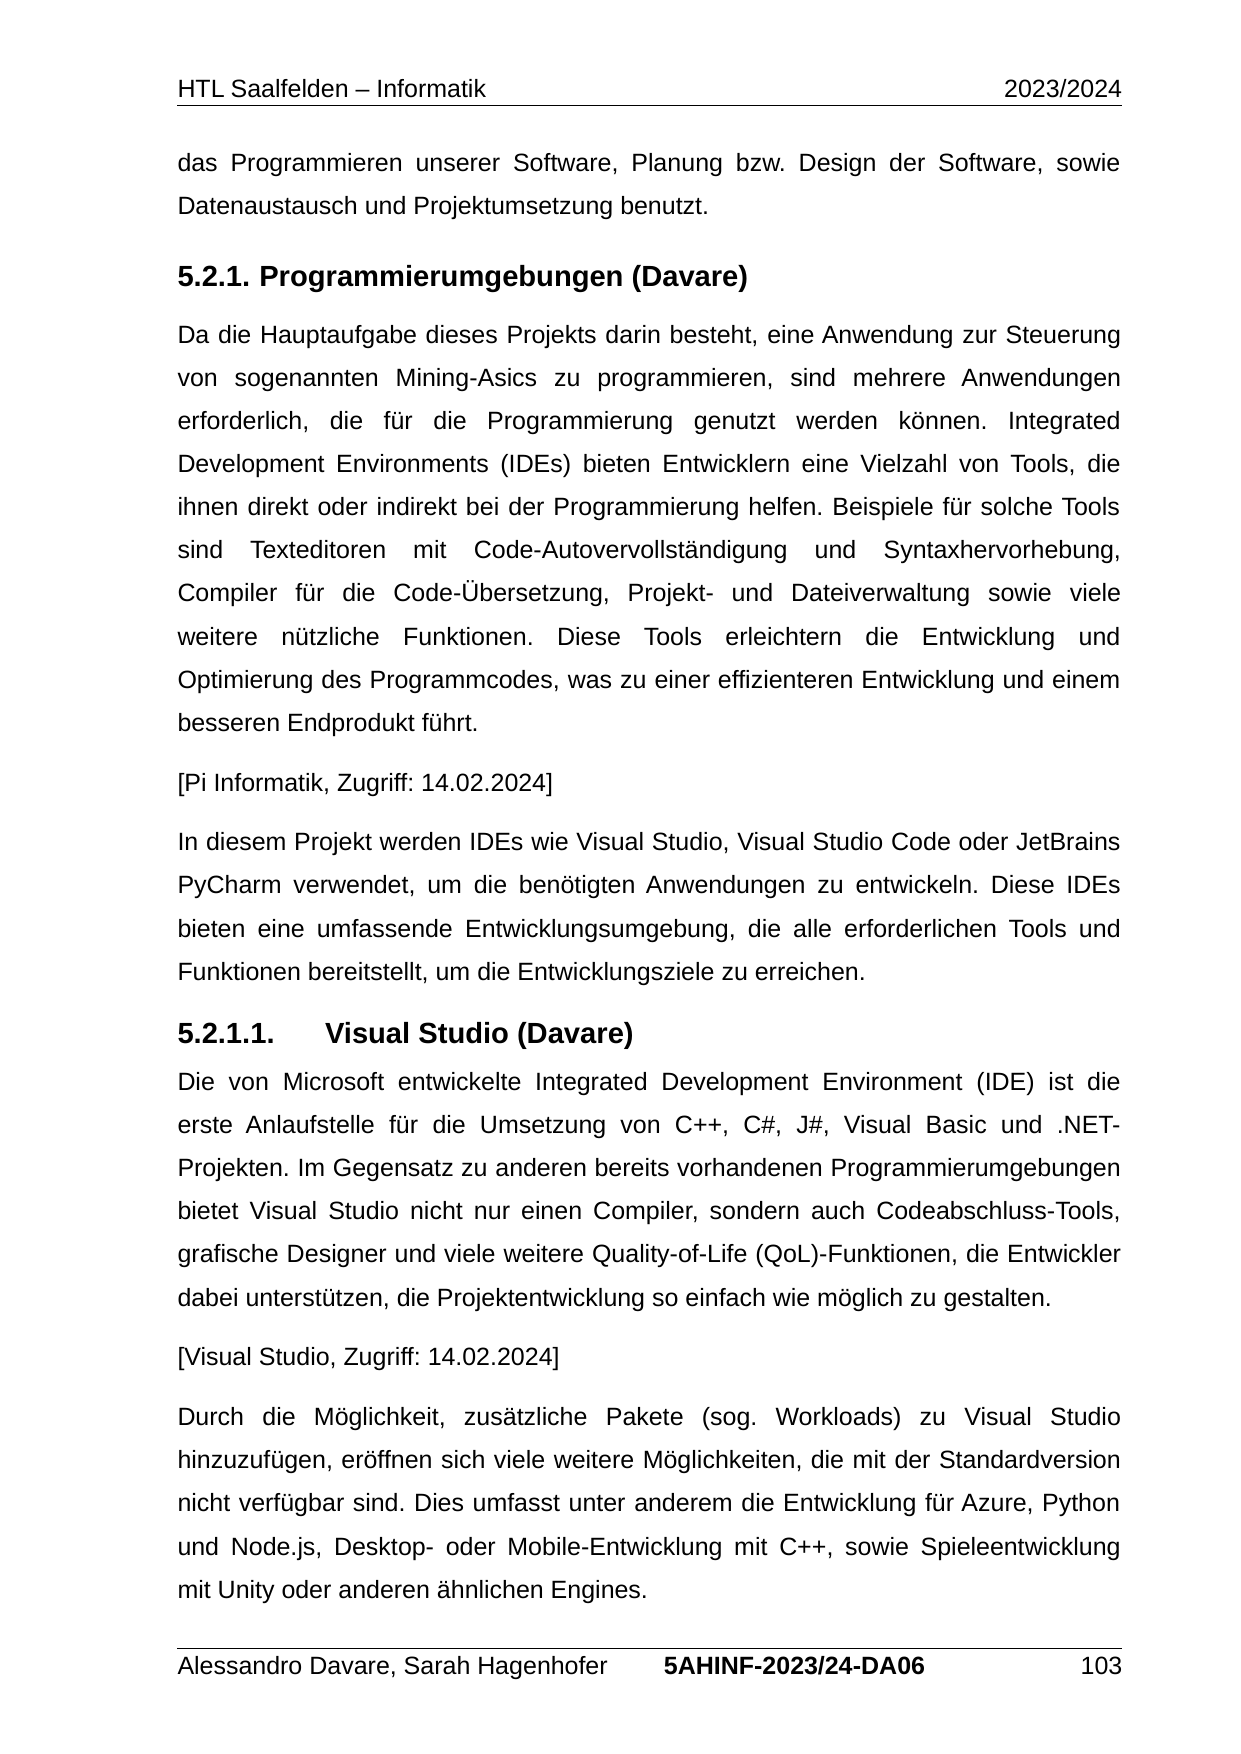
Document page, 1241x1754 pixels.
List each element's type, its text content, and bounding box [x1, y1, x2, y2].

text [177, 148, 1122, 219]
text Da die Hauptaufgabe dieses Projekts darin besteht, eine Anwendung zur Steuerung von sogenannten Mining-Asics zu programmieren, sind mehrere Anwendungen erforderlich, die für die Programmierung genutzt werden können. Integrated Development Environments (IDEs) bieten Entwicklern eine Vielzahl von Tools, die ihnen direkt oder indirekt bei der Programmierung helfen. Beispiele für solche Tools sind Texteditoren mit Code-Autovervollständigung und Syntaxhervorhebung, Compiler für die Code-Übersetzung, Projekt- und Dateiverwaltung sowie viele weitere nützliche Funktionen. Diese Tools erleichtern die Entwicklung und Optimierung des Programmcodes, was zu einer effizienteren Entwicklung und einem besseren Endprodukt führt. [177, 320, 1122, 737]
subtitle Visual Studio (Davare) [177, 1017, 1122, 1050]
subtitle Programmierumgebungen (Davare) [177, 259, 1122, 292]
text Die von Microsoft entwickelte Integrated Development Environment (IDE) ist die erste Anlaufstelle für die Umsetzung von C++, C#, J#, Visual Basic und .NET-Projekten. Im Gegensatz zu anderen bereits vorhandenen Programmierumgebungen bietet Visual Studio nicht nur einen Compiler, sondern auch Codeabschluss-Tools, grafische Designer und viele weitere Quality-of-Life (QoL)-Funktionen, die Entwickler dabei unterstützen, die Projektentwicklung so einfach wie möglich zu gestalten. [177, 1067, 1122, 1311]
text [Visual Studio, Zugriff: 14.02.2024] [177, 1342, 1122, 1371]
text In diesem Projekt werden IDEs wie Visual Studio, Visual Studio Code oder JetBrains PyCharm verwendet, um die benötigten Anwendungen zu entwickeln. Diese IDEs bieten eine umfassende Entwicklungsumgebung, die alle erforderlichen Tools und Funktionen bereitstellt, um die Entwicklungsziele zu erreichen. [177, 827, 1122, 986]
text [Pi Informatik, Zugriff: 14.02.2024] [177, 768, 1122, 796]
text Durch die Möglichkeit, zusätzliche Pakete (sog. Workloads) zu Visual Studio hinzuzufügen, eröffnen sich viele weitere Möglichkeiten, die mit der Standardversion nicht verfügbar sind. Dies umfasst unter anderem die Entwicklung für Azure, Python und Node.js, Desktop- oder Mobile-Entwicklung mit C++, sowie Spieleentwicklung mit Unity oder anderen ähnlichen Engines. [177, 1402, 1122, 1603]
